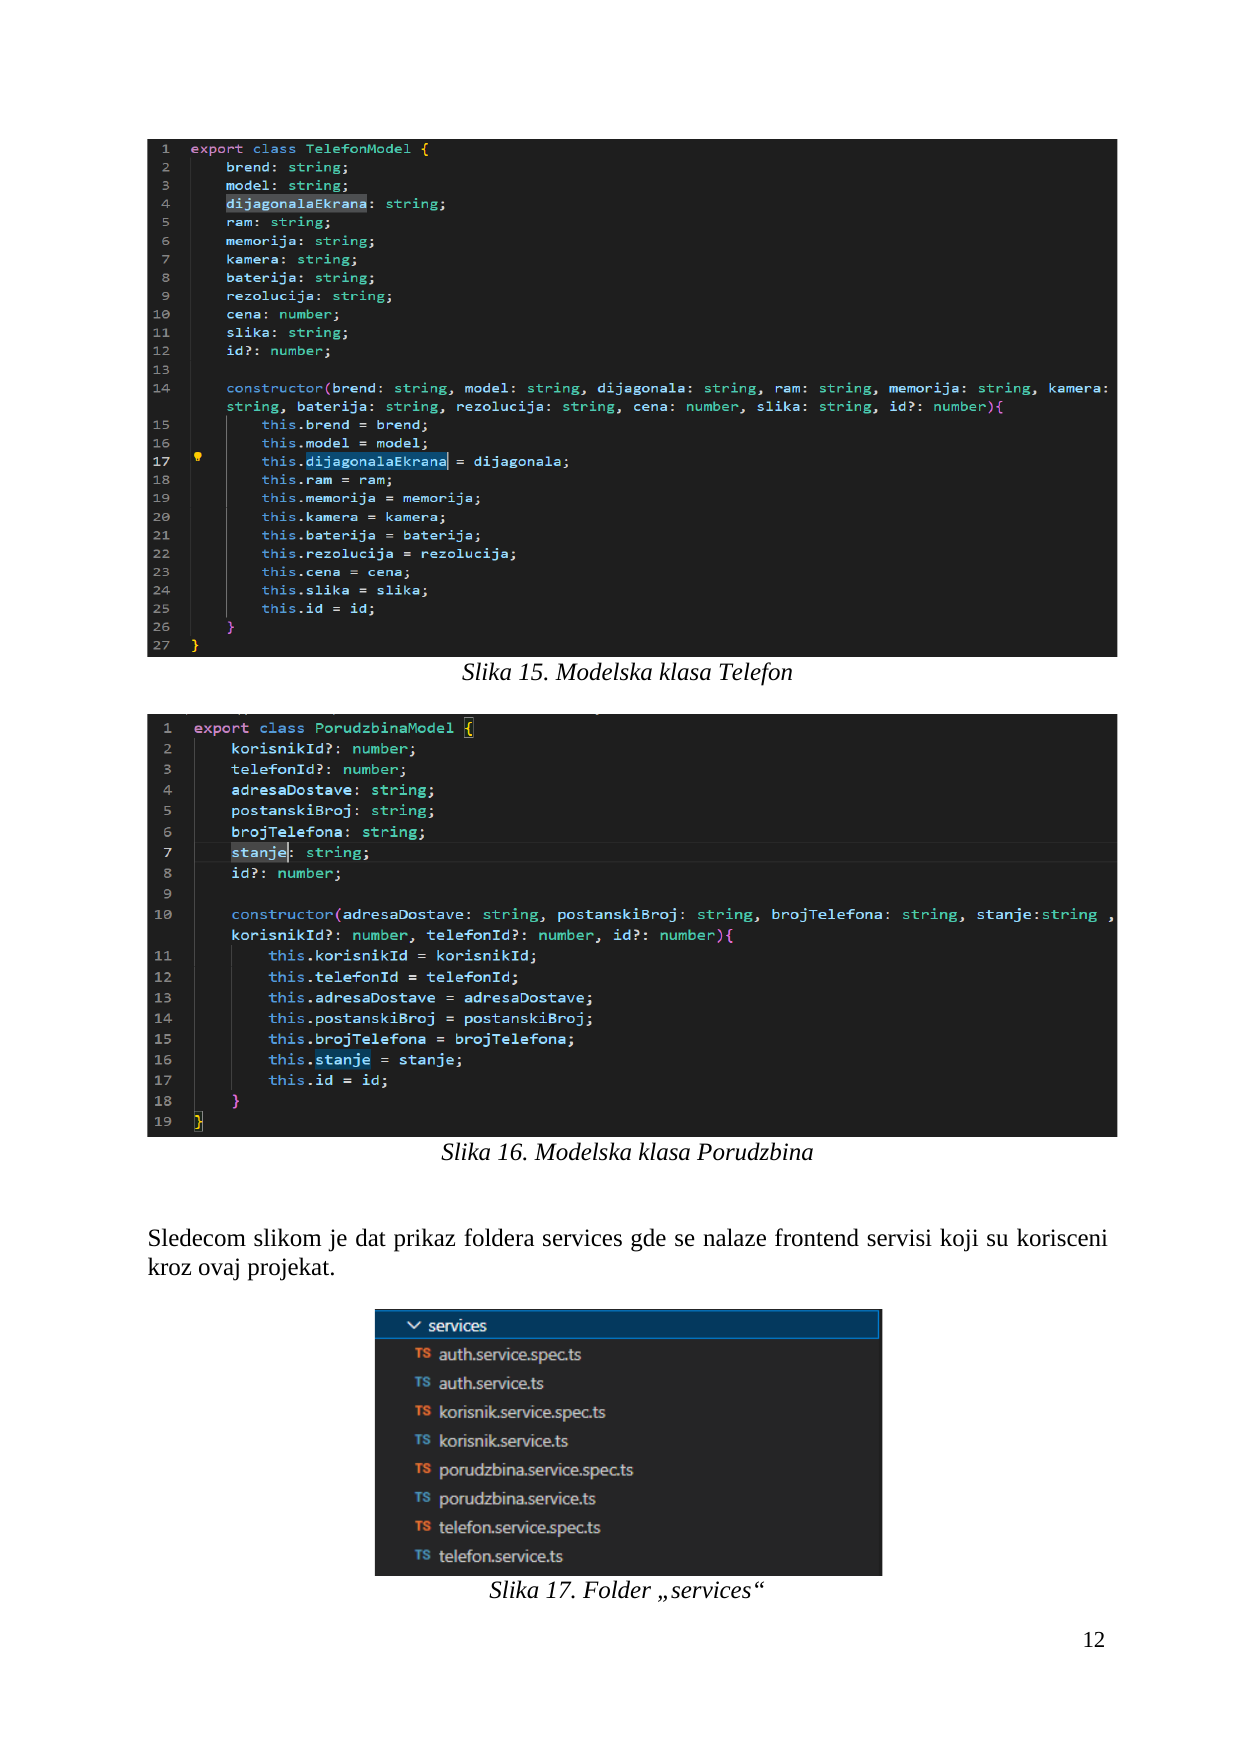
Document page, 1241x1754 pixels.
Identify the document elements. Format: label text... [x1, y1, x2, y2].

text Sledecom slikom je dat prikaz foldera services gde se nalaze frontend servisi koji su korisceni kroz ovaj projekat. [147, 1223, 1110, 1281]
text Slika 16. Modelska klasa Porudzbina [135, 1137, 1110, 1166]
picture [147, 139, 1118, 657]
picture [147, 714, 1118, 1137]
text Slika 15. Modelska klasa Telefon [135, 657, 1110, 686]
picture [374, 1309, 883, 1576]
text Slika 17. Folder „services“ [135, 1576, 1110, 1604]
